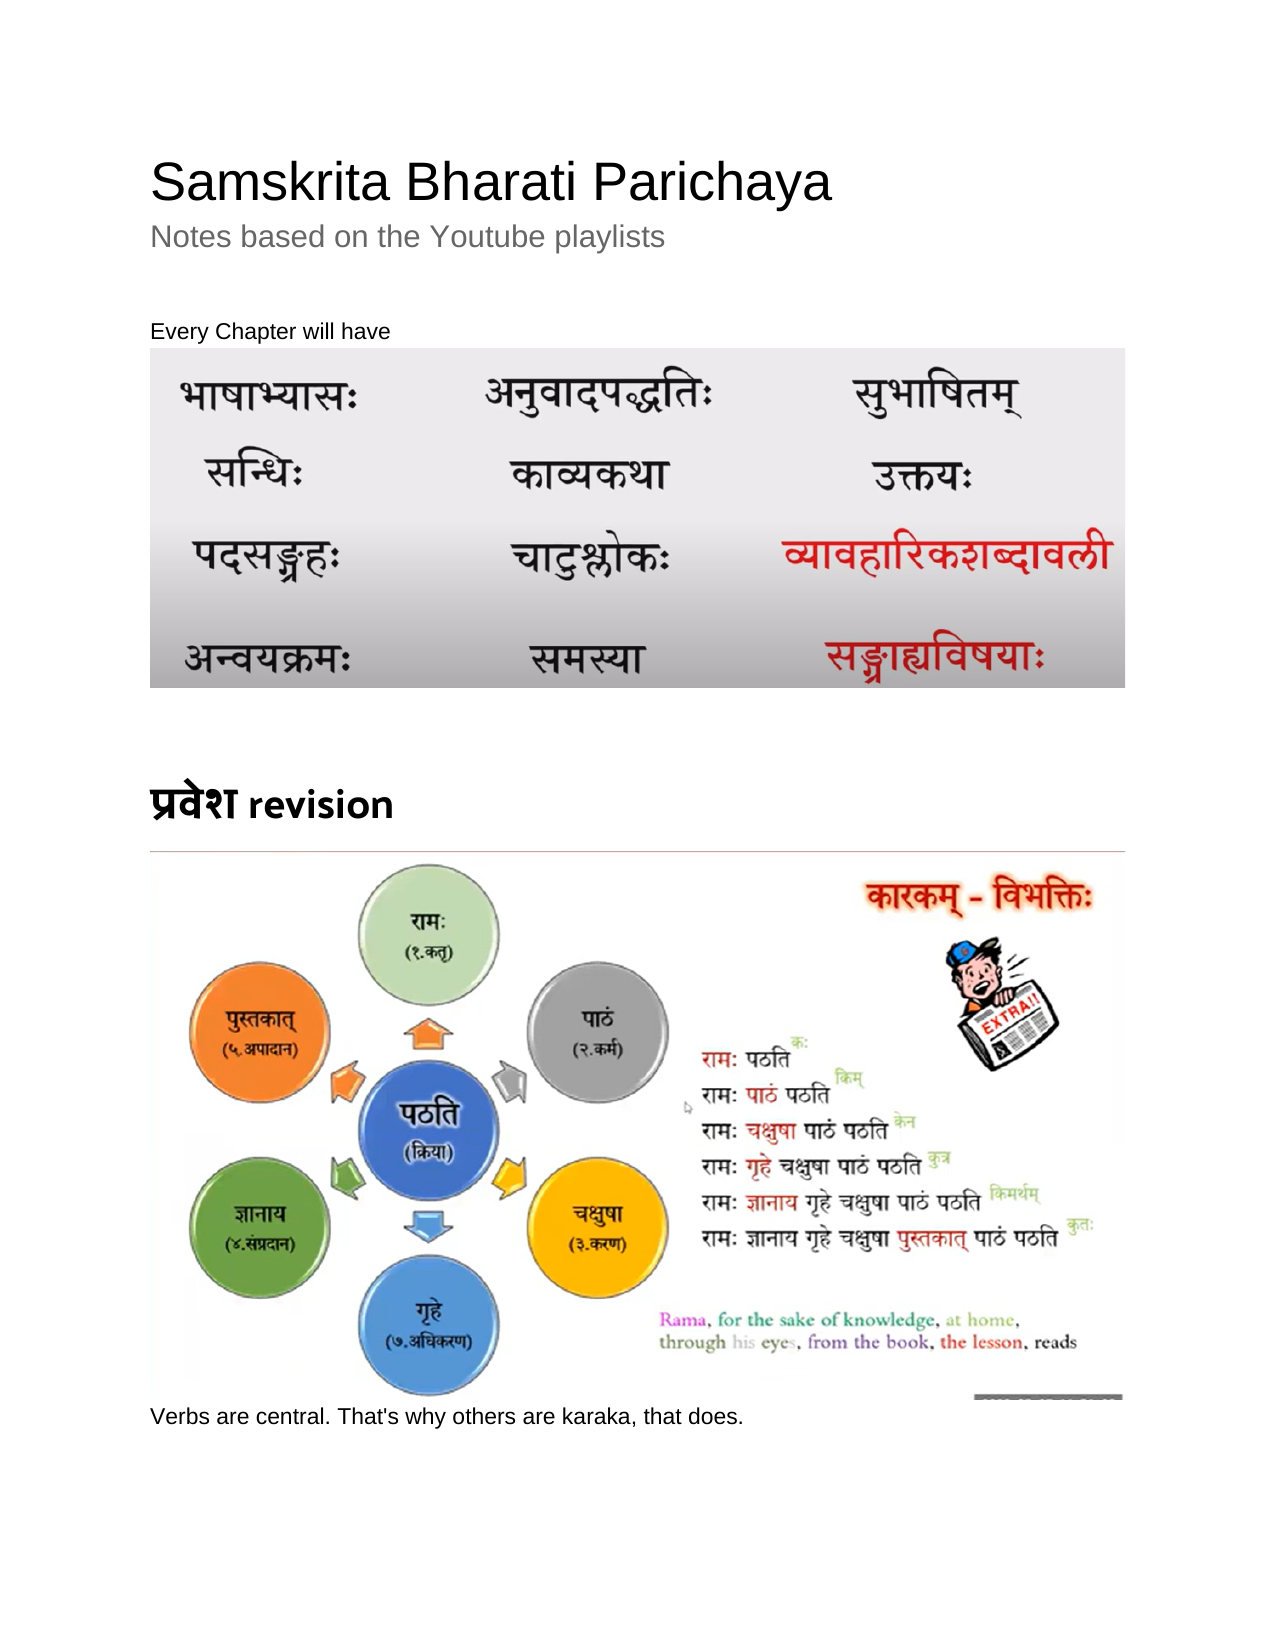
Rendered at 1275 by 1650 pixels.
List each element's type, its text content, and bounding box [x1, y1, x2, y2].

subtitle Notes based on the Youtube playlists [150, 218, 1125, 254]
picture [150, 851, 1125, 1400]
text Verbs are central. That's why others are karaka, that does. [150, 1403, 1125, 1429]
picture [150, 348, 1125, 688]
text Every Chapter will have [150, 318, 1125, 344]
title Samskrita Bharati Parichaya [150, 150, 1125, 212]
subtitle प्रवेश revision [150, 763, 1125, 839]
